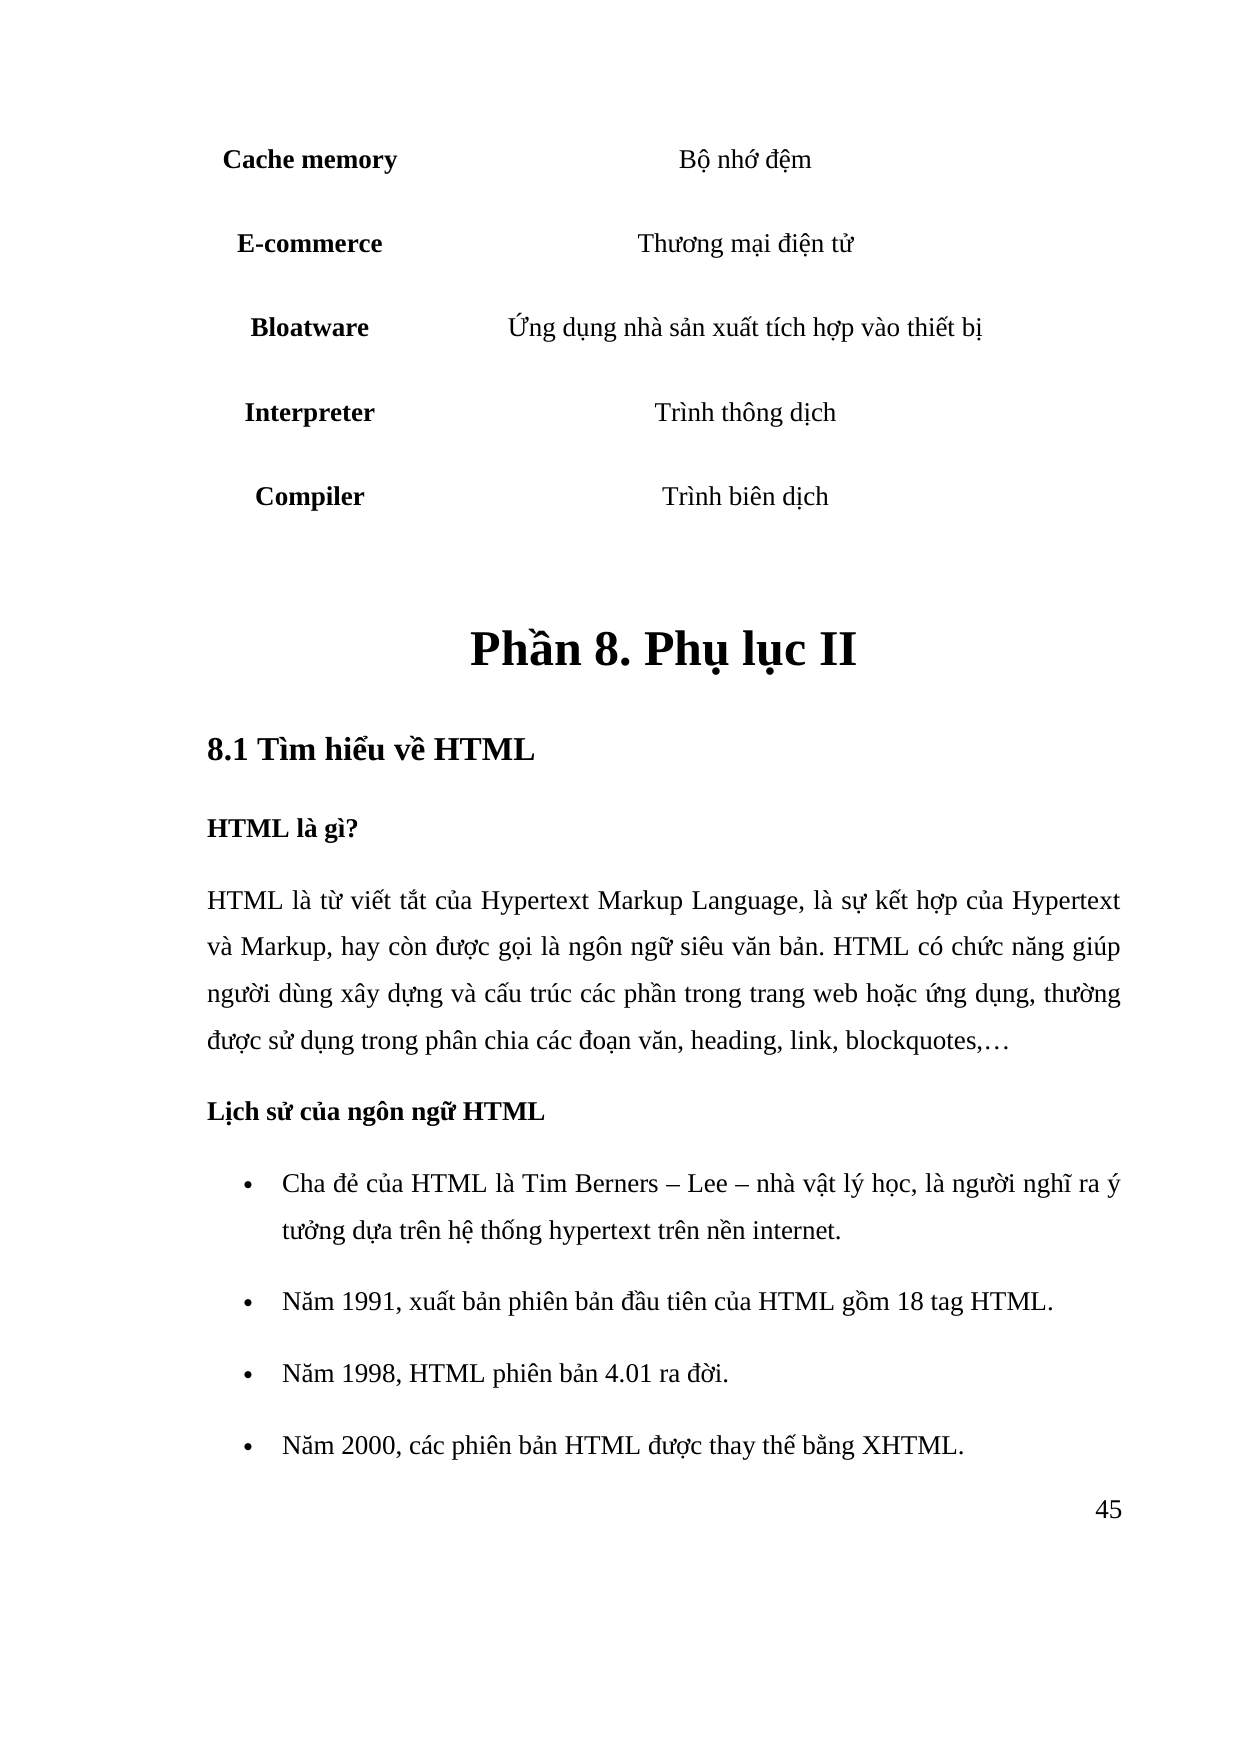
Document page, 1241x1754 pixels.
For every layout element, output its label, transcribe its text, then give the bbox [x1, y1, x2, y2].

text HTML là từ viết tắt của Hypertext Markup Language, là sự kết hợp của Hypertext và Markup, hay còn được gọi là ngôn ngữ siêu văn bản. HTML có chức năng giúp người dùng xây dựng và cấu trúc các phần trong trang web hoặc ứng dụng, thường được sử dụng trong phân chia các đoạn văn, heading, link, blockquotes,… [207, 884, 1122, 1055]
table_cell Bloatware [184, 286, 435, 371]
table_cell Ứng dụng nhà sản xuất tích hợp vào thiết bị [435, 286, 1056, 371]
text Lịch sử của ngôn ngữ HTML [207, 1096, 1122, 1127]
table_cell Compiler [184, 455, 435, 539]
subtitle Phần 8. Phụ lục II [207, 618, 1122, 676]
table_cell Cache memory [184, 118, 435, 202]
list Năm 2000, các phiên bản HTML được thay thế bằng XHTML. [244, 1429, 1122, 1460]
table_cell Thương mại điện tử [435, 202, 1056, 286]
subtitle 8.1 Tìm hiểu về HTML [207, 730, 1122, 768]
list Cha đẻ của HTML là Tim Berners – Lee – nhà vật lý học, là người nghĩ ra ý tưởng dựa trên hệ thống hypertext trên nền internet. [244, 1167, 1122, 1245]
list Năm 1998, HTML phiên bản 4.01 ra đời. [244, 1357, 1122, 1388]
table_cell Trình biên dịch [435, 455, 1056, 539]
table_cell Interpreter [184, 371, 435, 455]
table_cell Bộ nhớ đệm [435, 118, 1056, 202]
text HTML là gì? [207, 812, 1122, 843]
table_cell E-commerce [184, 202, 435, 286]
table_cell Trình thông dịch [435, 371, 1056, 455]
list Năm 1991, xuất bản phiên bản đầu tiên của HTML gồm 18 tag HTML. [244, 1286, 1122, 1317]
